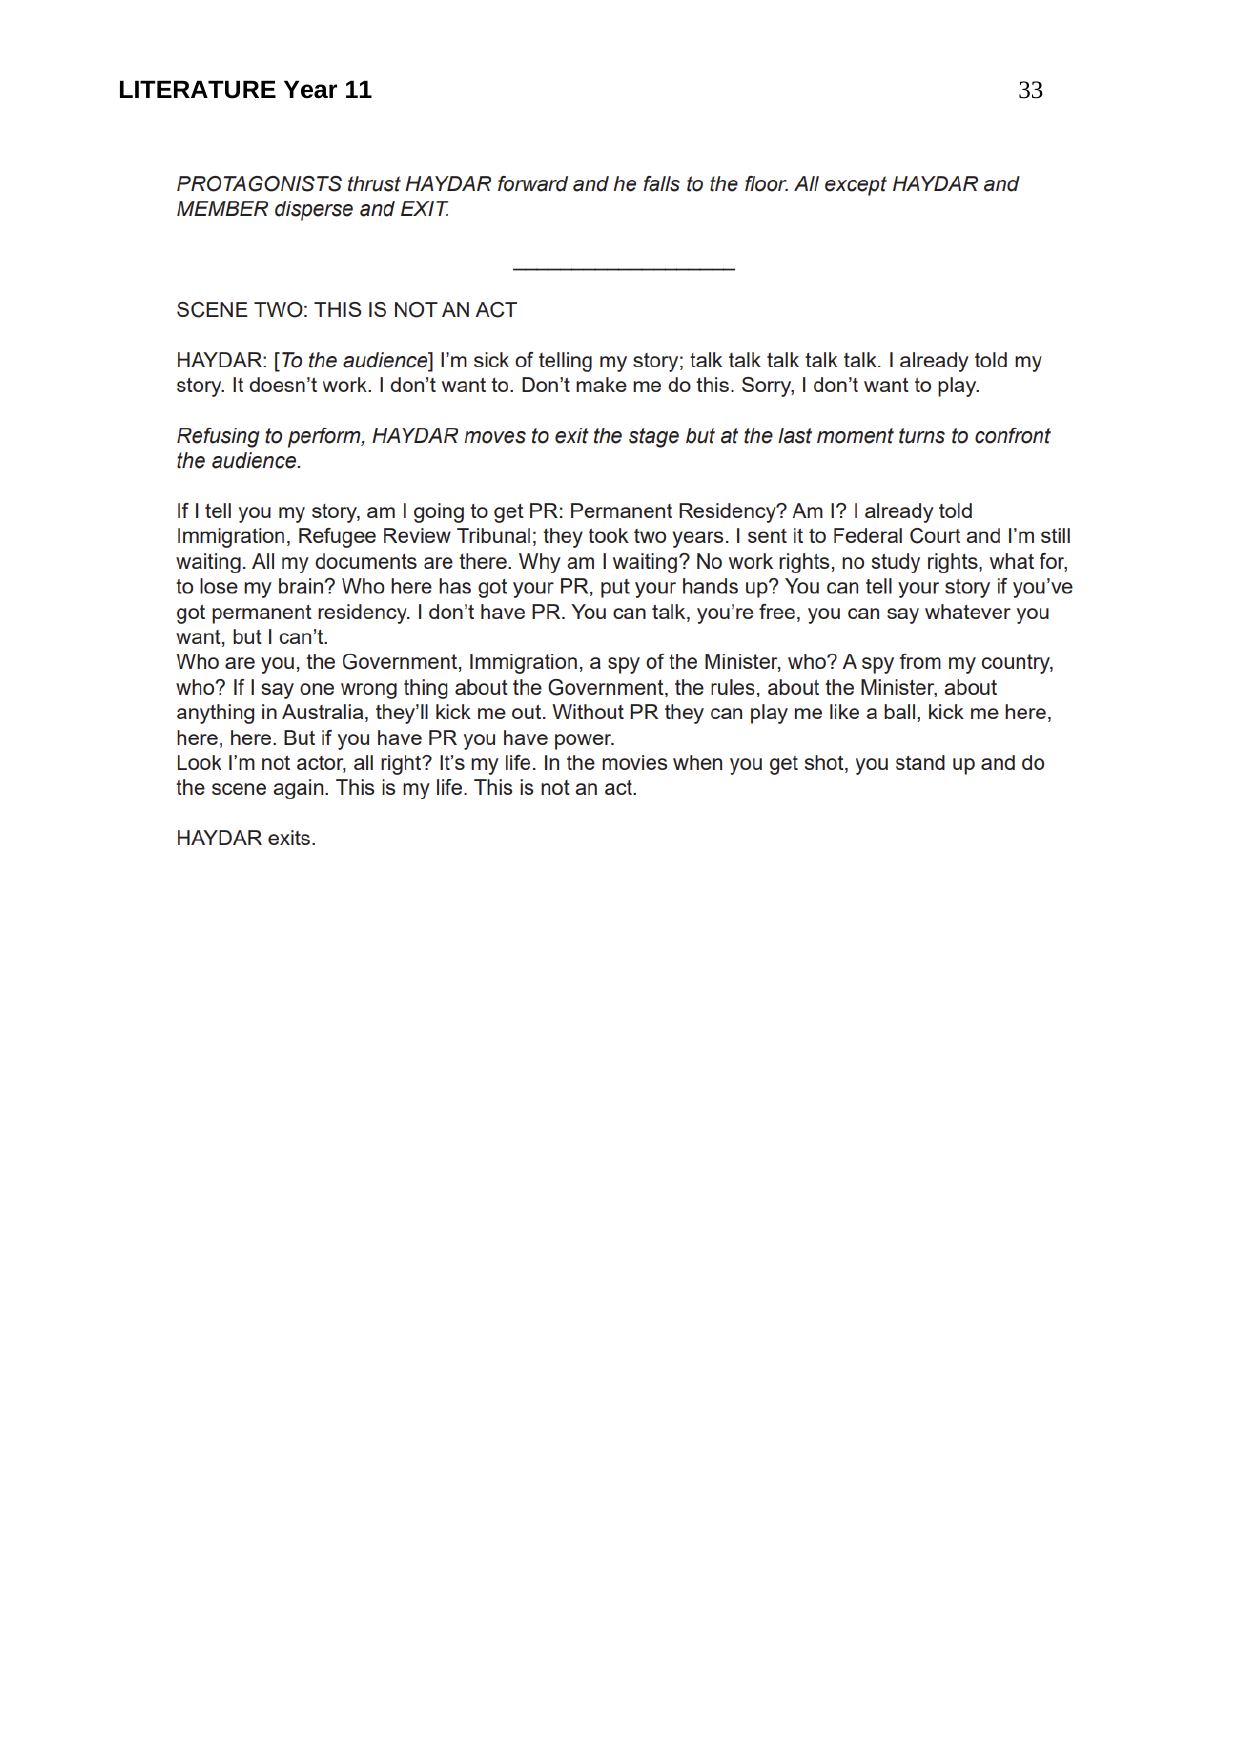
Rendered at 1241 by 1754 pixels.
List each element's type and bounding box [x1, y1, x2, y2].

picture [118, 161, 1123, 943]
